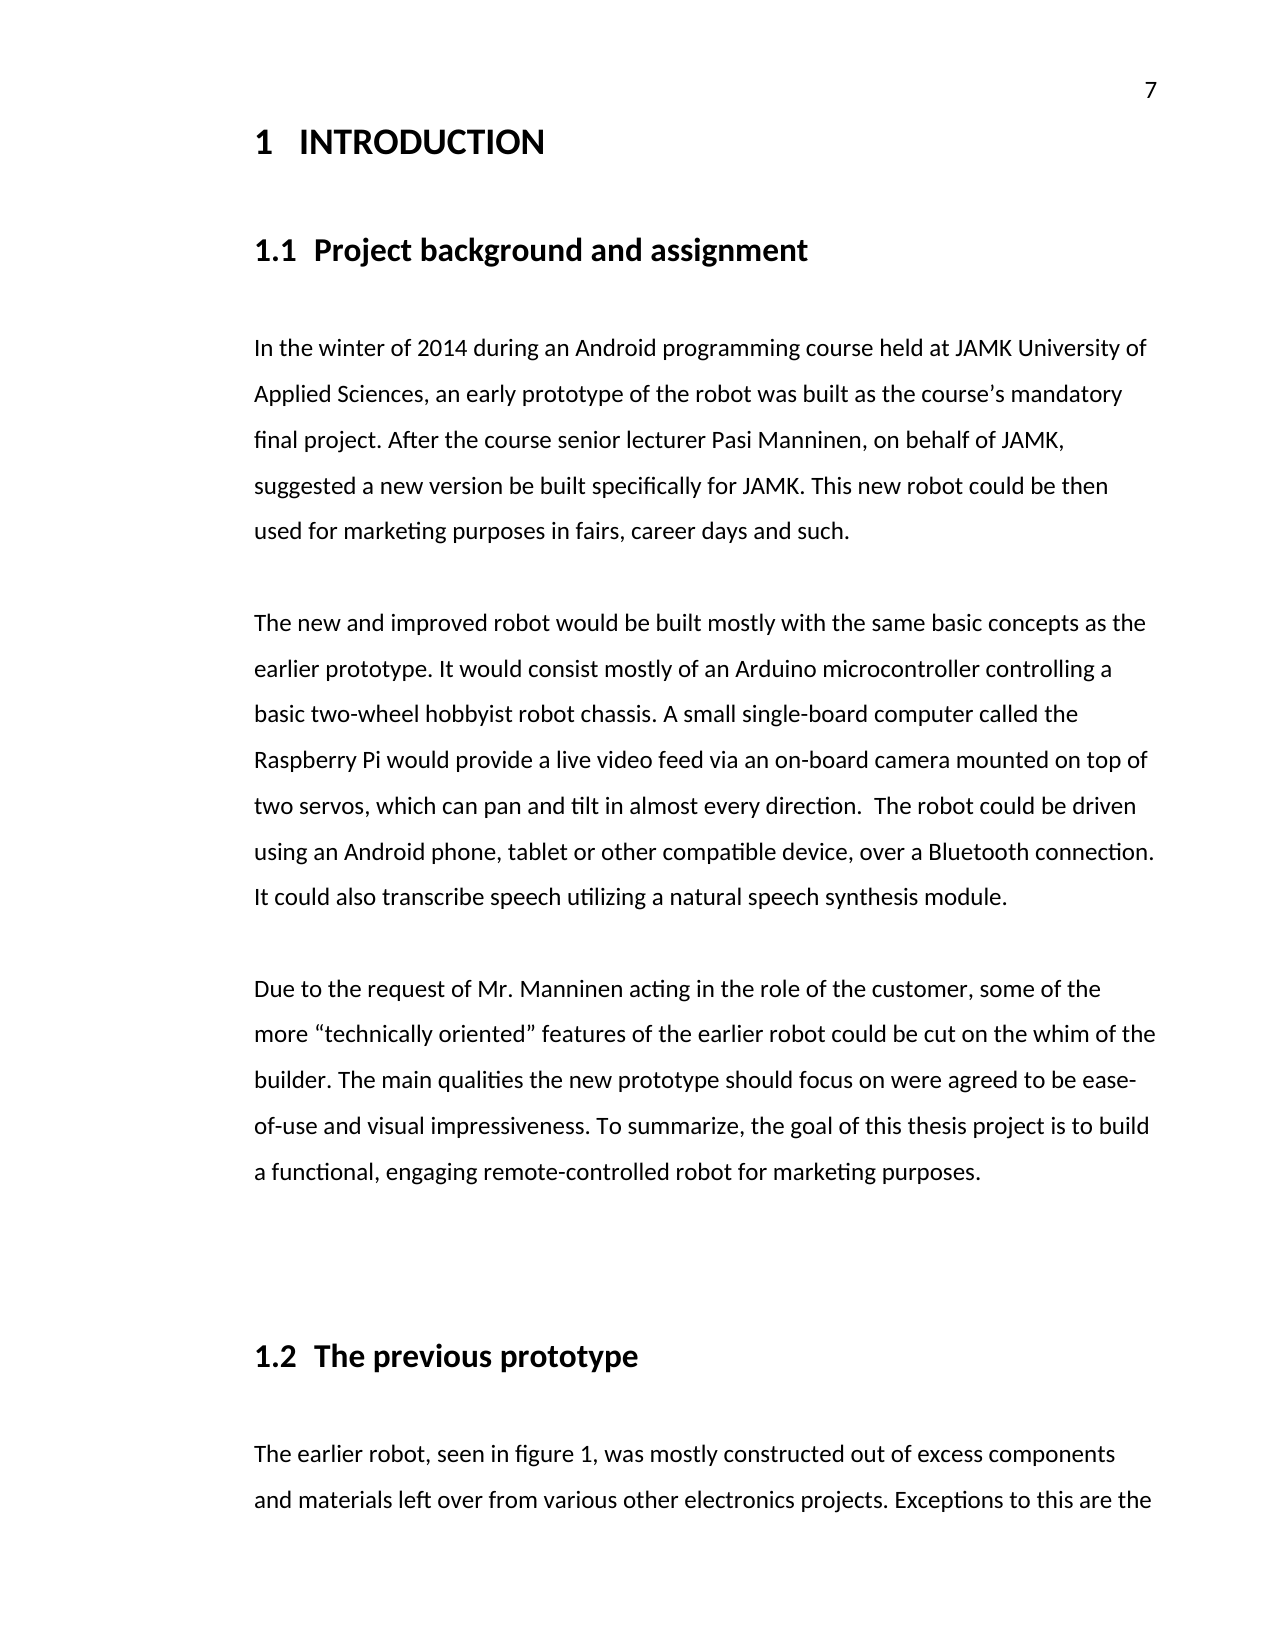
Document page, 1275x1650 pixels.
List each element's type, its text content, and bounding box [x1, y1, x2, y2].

text Due to the request of Mr. Manninen acting in the role of the customer, some of the more “technically oriented” features of the earlier robot could be cut on the whim of the builder. The main qualities the new prototype should focus on were agreed to be ease-of-use and visual impressiveness. To summarize, the goal of this thesis project is to build a functional, engaging remote-controlled robot for marketing purposes. [254, 973, 1157, 1186]
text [254, 1439, 1157, 1515]
subtitle Introduction [254, 118, 1157, 164]
subtitle Project background and assignment [254, 228, 1157, 269]
subtitle The previous prototype [254, 1334, 1157, 1375]
text The new and improved robot would be built mostly with the same basic concepts as the earlier prototype. It would consist mostly of an Arduino microcontroller controlling a basic two-wheel hobbyist robot chassis. A small single-board computer called the Raspberry Pi would provide a live video feed via an on-board camera mounted on top of two servos, which can pan and tilt in almost every direction. The robot could be driven using an Android phone, tablet or other compatible device, over a Bluetooth connection. It could also transcribe speech utilizing a natural speech synthesis module. [254, 607, 1157, 912]
text In the winter of 2014 during an Android programming course held at JAMK University of Applied Sciences, an early prototype of the robot was built as the course’s mandatory final project. After the course senior lecturer Pasi Manninen, on behalf of JAMK, suggested a new version be built specifically for JAMK. This new robot could be then used for marketing purposes in fairs, career days and such. [254, 333, 1157, 546]
